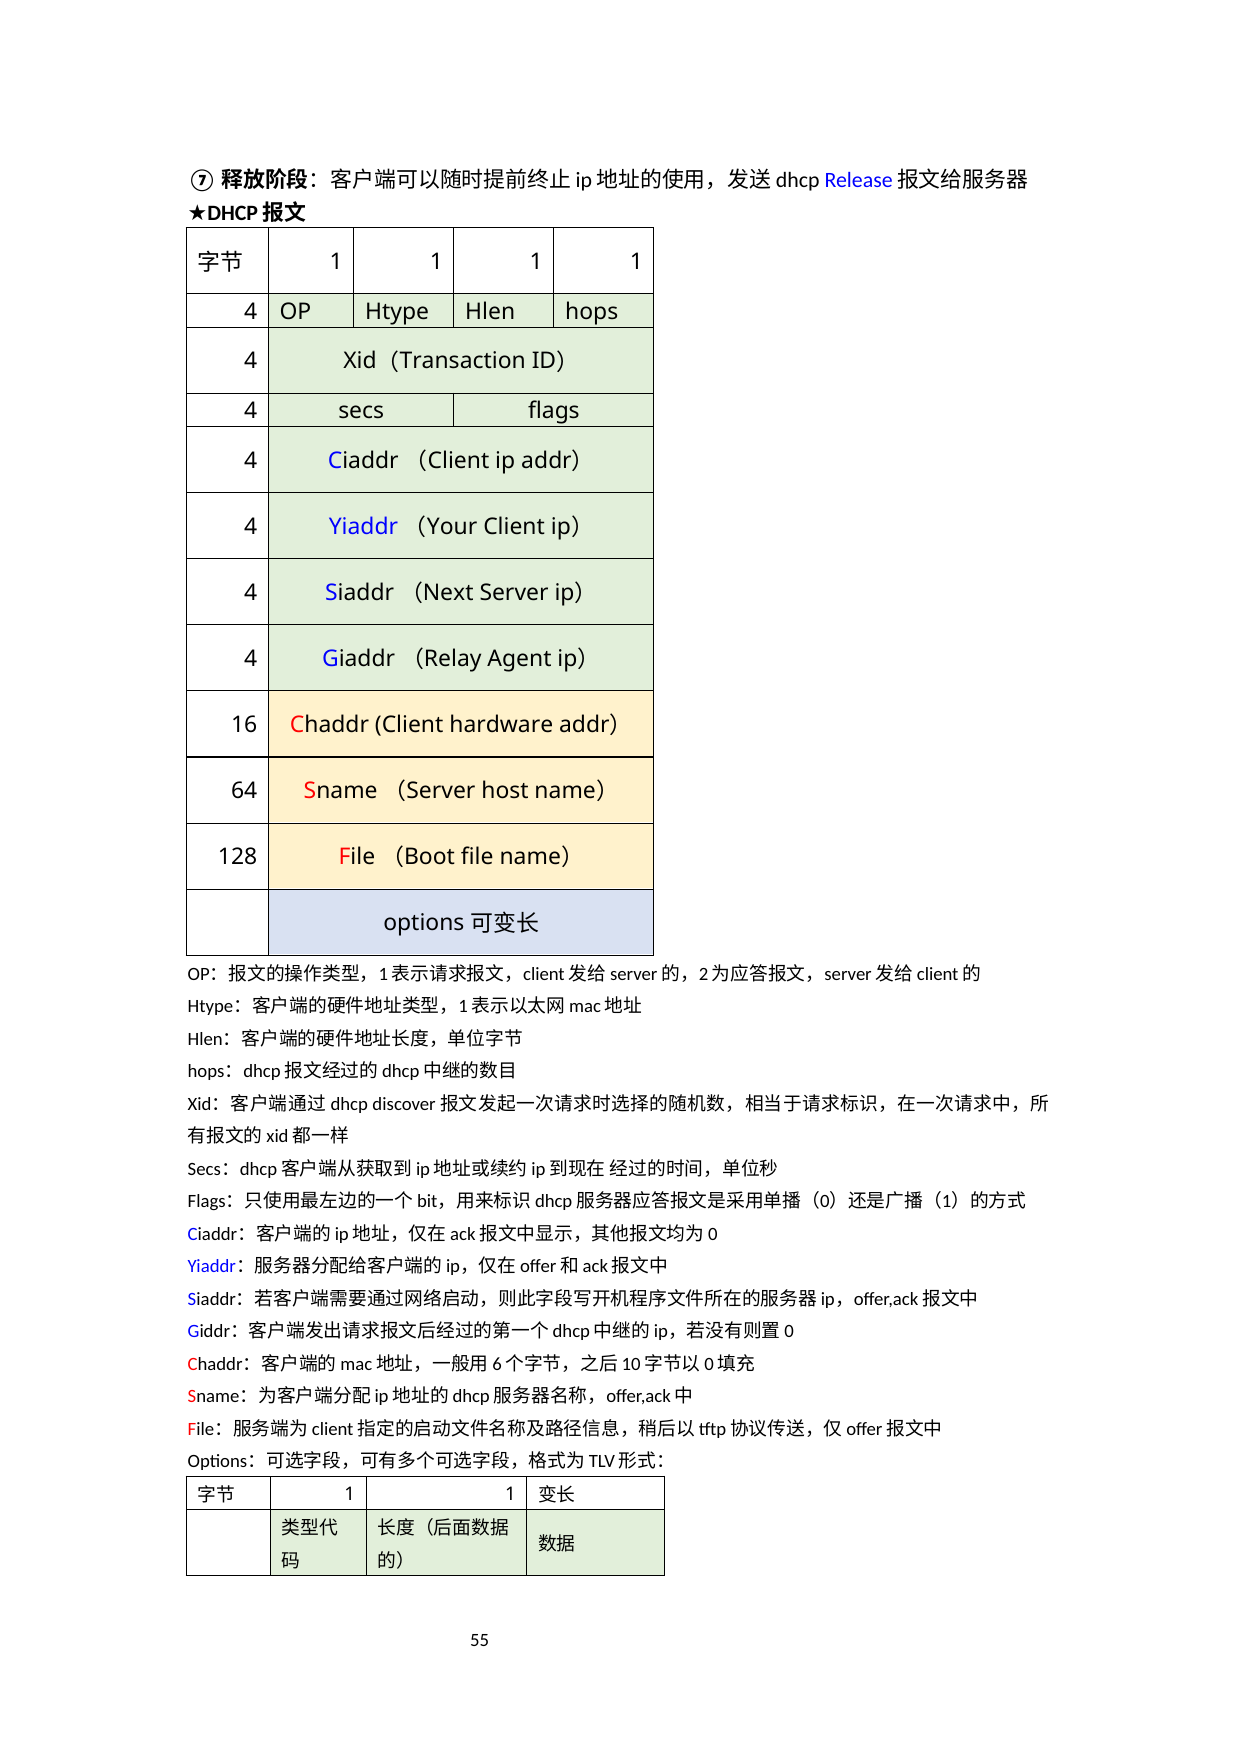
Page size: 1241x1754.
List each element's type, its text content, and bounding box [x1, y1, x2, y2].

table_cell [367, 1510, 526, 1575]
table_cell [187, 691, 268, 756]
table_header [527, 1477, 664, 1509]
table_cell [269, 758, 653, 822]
text Options：可选字段，可有多个可选字段，格式为TLV形式： [187, 1443, 1053, 1476]
text Giddr：客户端发出请求报文后经过的第一个dhcp中继的ip，若没有则置0 [187, 1313, 1053, 1346]
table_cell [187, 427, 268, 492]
text Siaddr：若客户端需要通过网络启动，则此字段写开机程序文件所在的服务器ip，offer,ack报文中 [187, 1281, 1053, 1313]
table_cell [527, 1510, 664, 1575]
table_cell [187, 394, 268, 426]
text Hlen：客户端的硬件地址长度，单位字节 [187, 1021, 1053, 1053]
text Ciaddr：客户端的ip地址，仅在ack报文中显示，其他报文均为0 [187, 1216, 1053, 1248]
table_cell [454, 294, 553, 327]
text Yiaddr：服务器分配给客户端的ip，仅在offer和ack报文中 [187, 1248, 1053, 1281]
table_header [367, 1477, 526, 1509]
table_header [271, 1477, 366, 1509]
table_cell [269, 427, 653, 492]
text hops：dhcp报文经过的dhcp中继的数目 [187, 1053, 1053, 1086]
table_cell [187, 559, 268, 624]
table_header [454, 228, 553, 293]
text OP：报文的操作类型，1表示请求报文，client发给server的，2为应答报文，server发给client的 [187, 956, 1053, 988]
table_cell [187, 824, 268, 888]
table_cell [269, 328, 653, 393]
text ★DHCP报文 [187, 194, 1053, 227]
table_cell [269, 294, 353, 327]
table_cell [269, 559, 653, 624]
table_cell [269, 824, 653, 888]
text Chaddr：客户端的mac地址，一般用6个字节，之后10字节以0填充 [187, 1346, 1053, 1378]
text ⑦释放阶段：客户端可以随时提前终止ip地址的使用，发送dhcp Release报文给服务器 [187, 162, 1053, 194]
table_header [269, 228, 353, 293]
text File：服务端为client指定的启动文件名称及路径信息，稍后以tftp协议传送，仅offer报文中 [187, 1411, 1053, 1443]
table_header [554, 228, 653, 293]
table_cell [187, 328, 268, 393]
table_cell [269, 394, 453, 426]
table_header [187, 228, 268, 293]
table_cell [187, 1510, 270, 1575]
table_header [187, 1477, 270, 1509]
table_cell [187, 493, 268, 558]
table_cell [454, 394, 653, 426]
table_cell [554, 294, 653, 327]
text Sname：为客户端分配ip地址的dhcp服务器名称，offer,ack中 [187, 1378, 1053, 1411]
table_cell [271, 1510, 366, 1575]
text Flags：只使用最左边的一个bit，用来标识dhcp服务器应答报文是采用单播（0）还是广播（1）的方式 [187, 1183, 1053, 1216]
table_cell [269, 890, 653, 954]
text Htype：客户端的硬件地址类型，1表示以太网mac地址 [187, 988, 1053, 1021]
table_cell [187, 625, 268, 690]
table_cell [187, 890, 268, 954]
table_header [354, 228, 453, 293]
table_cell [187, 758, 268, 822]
text Secs：dhcp客户端从获取到ip地址或续约ip到现在 经过的时间，单位秒 [187, 1151, 1053, 1183]
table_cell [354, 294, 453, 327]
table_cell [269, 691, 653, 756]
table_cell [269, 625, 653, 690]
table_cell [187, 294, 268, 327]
text Xid：客户端通过dhcp discover报文发起一次请求时选择的随机数，相当于请求标识，在一次请求中，所有报文的xid都一样 [187, 1086, 1053, 1151]
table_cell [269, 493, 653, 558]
